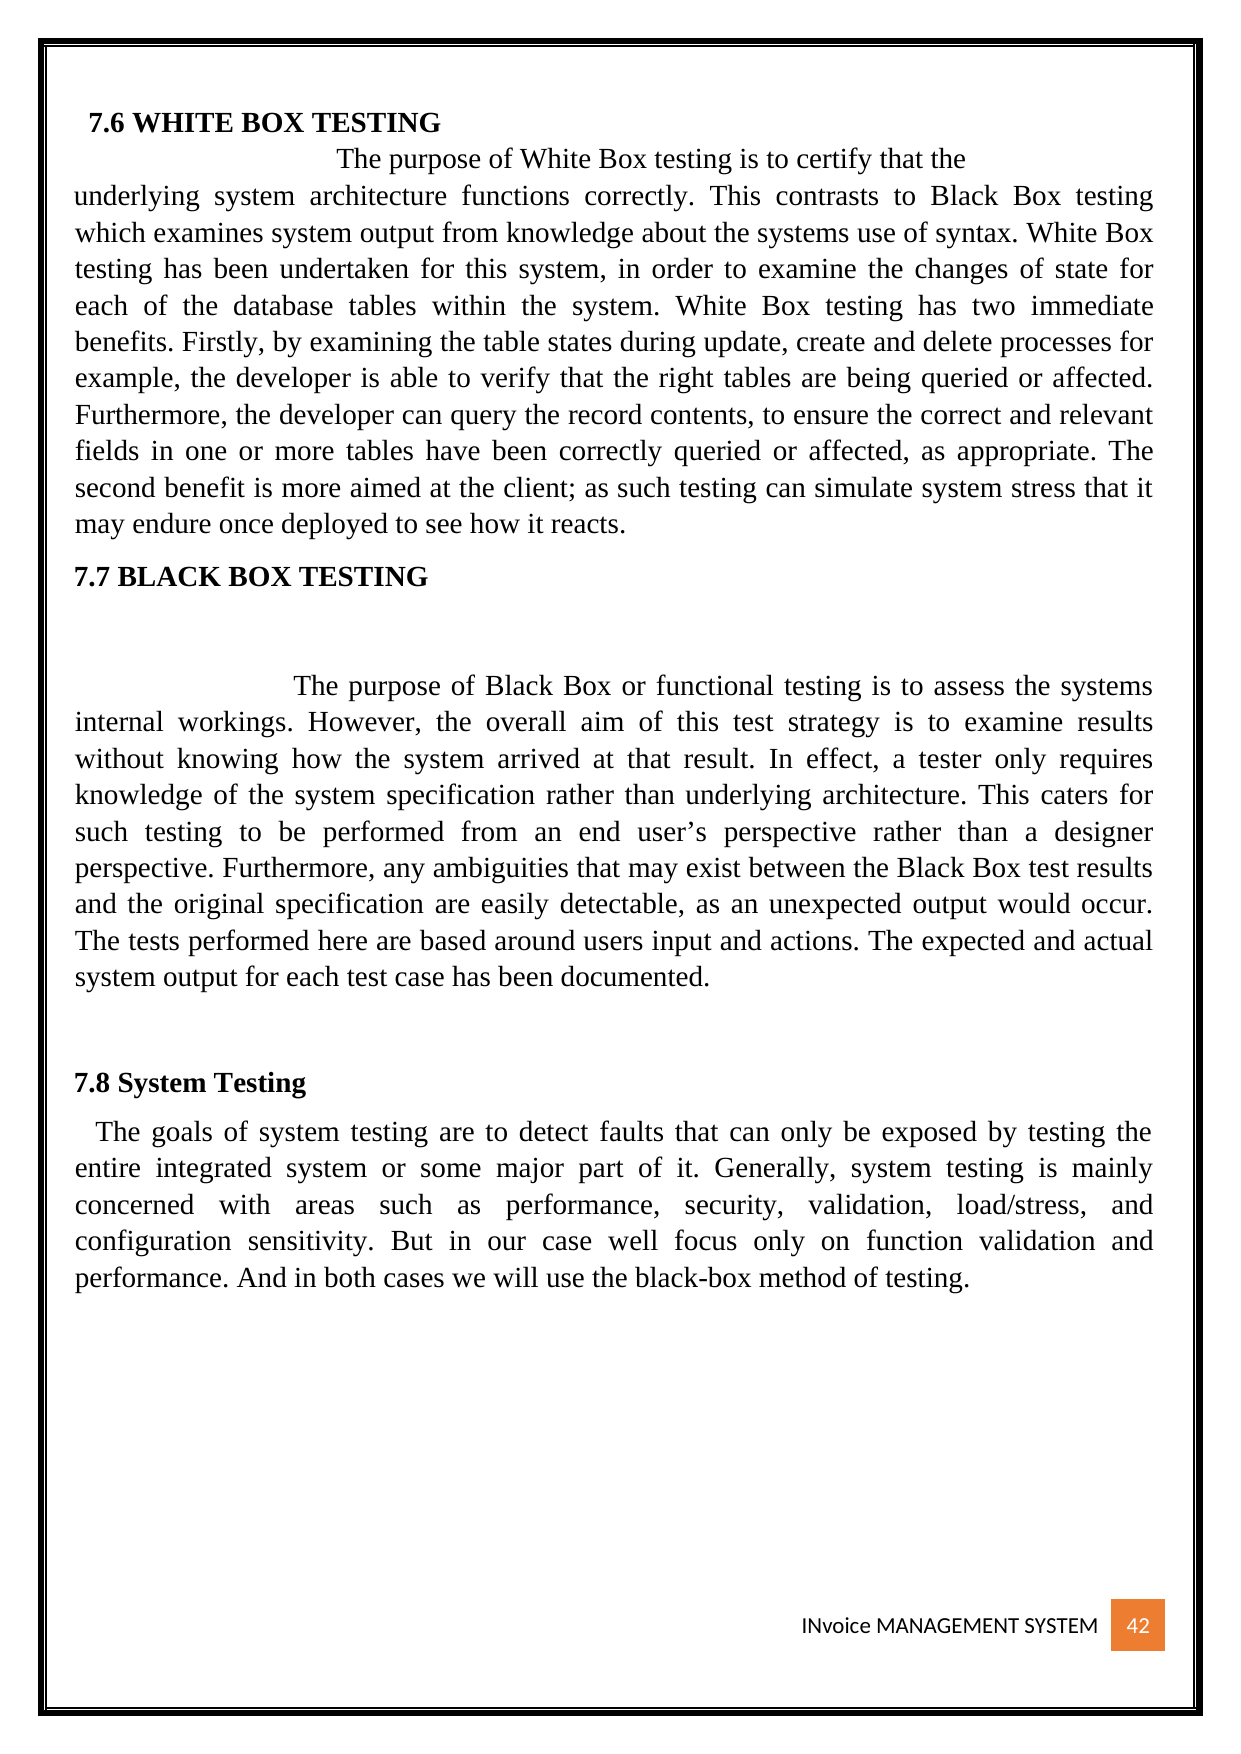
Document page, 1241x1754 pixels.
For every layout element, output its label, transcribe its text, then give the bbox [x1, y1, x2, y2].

text The purpose of Black Box or functional testing is to assess the systems internal workings. However, the overall aim of this test strategy is to examine results without knowing how the system arrived at that result. In effect, a tester only requires knowledge of the system specification rather than underlying architecture. This caters for such testing to be performed from an end user’s perspective rather than a designer perspective. Furthermore, any ambiguities that may exist between the Black Box test results and the original specification are easily detectable, as an unexpected output would occur. The tests performed here are based around users input and actions. The expected and actual system output for each test case has been documented. [73, 668, 1155, 993]
text The goals of system testing are to detect faults that can only be exposed by testing the entire integrated system or some major part of it. Generally, system testing is mainly concerned with areas such as performance, security, validation, load/stress, and configuration sensitivity. But in our case well focus only on function validation and performance. And in both cases we will use the black-box method of testing. [73, 1114, 1155, 1293]
text 7.8 System Testing [73, 1065, 1154, 1099]
subtitle 7.6 WHITE BOX TESTING [73, 105, 1021, 139]
text The purpose of White Box testing is to certify that the [73, 142, 1155, 175]
text underlying system architecture functions correctly. This contrasts to Black Box testing which examines system output from knowledge about the systems use of syntax. White Box testing has been undertaken for this system, in order to examine the changes of state for each of the database tables within the system. White Box testing has two immediate benefits. Firstly, by examining the table states during update, create and delete processes for example, the developer is able to verify that the right tables are being queried or affected. Furthermore, the developer can query the record contents, to ensure the correct and relevant fields in one or more tables have been correctly queried or affected, as appropriate. The second benefit is more aimed at the client; as such testing can simulate system stress that it may endure once deployed to see how it reacts. [73, 178, 1155, 540]
text 7.7 BLACK BOX TESTING [73, 559, 1155, 593]
